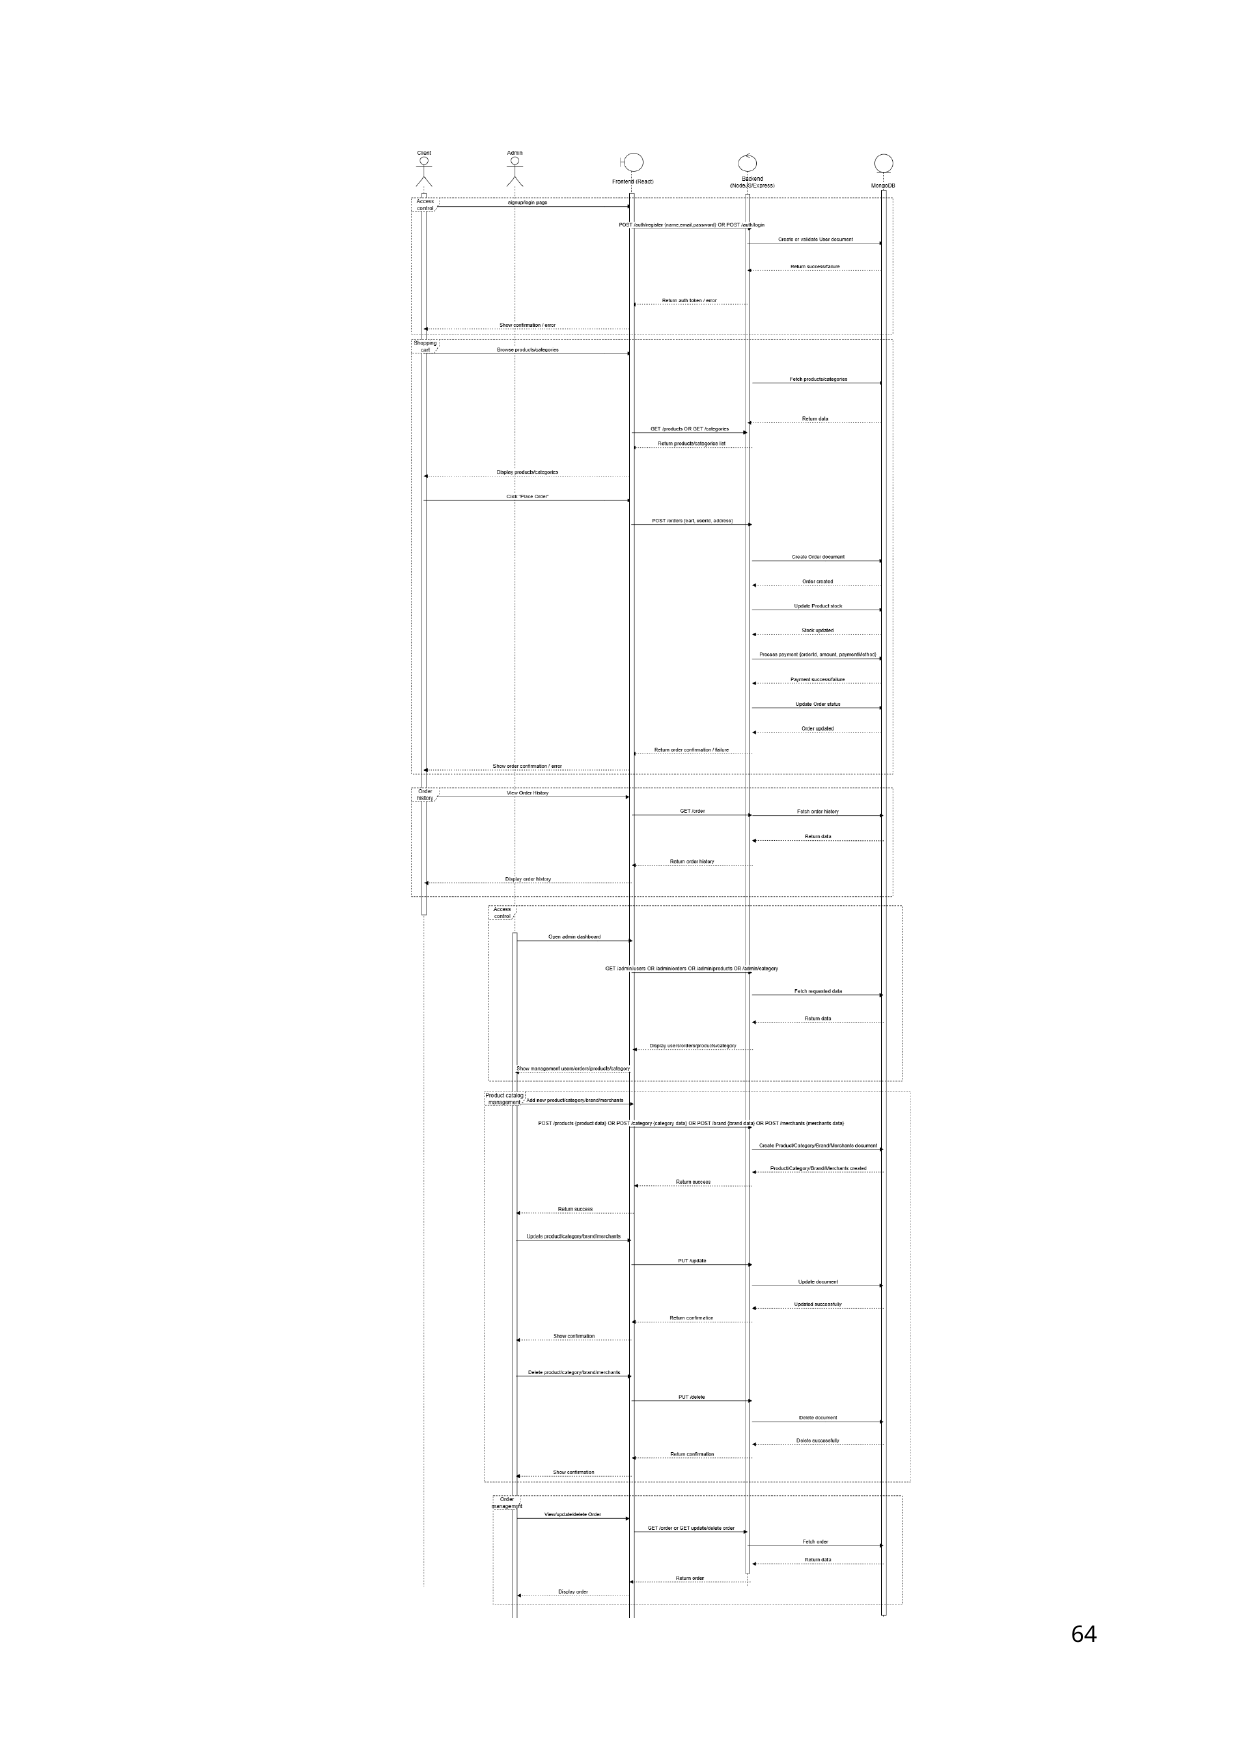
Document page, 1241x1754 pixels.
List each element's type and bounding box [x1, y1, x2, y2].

picture [411, 150, 911, 1618]
